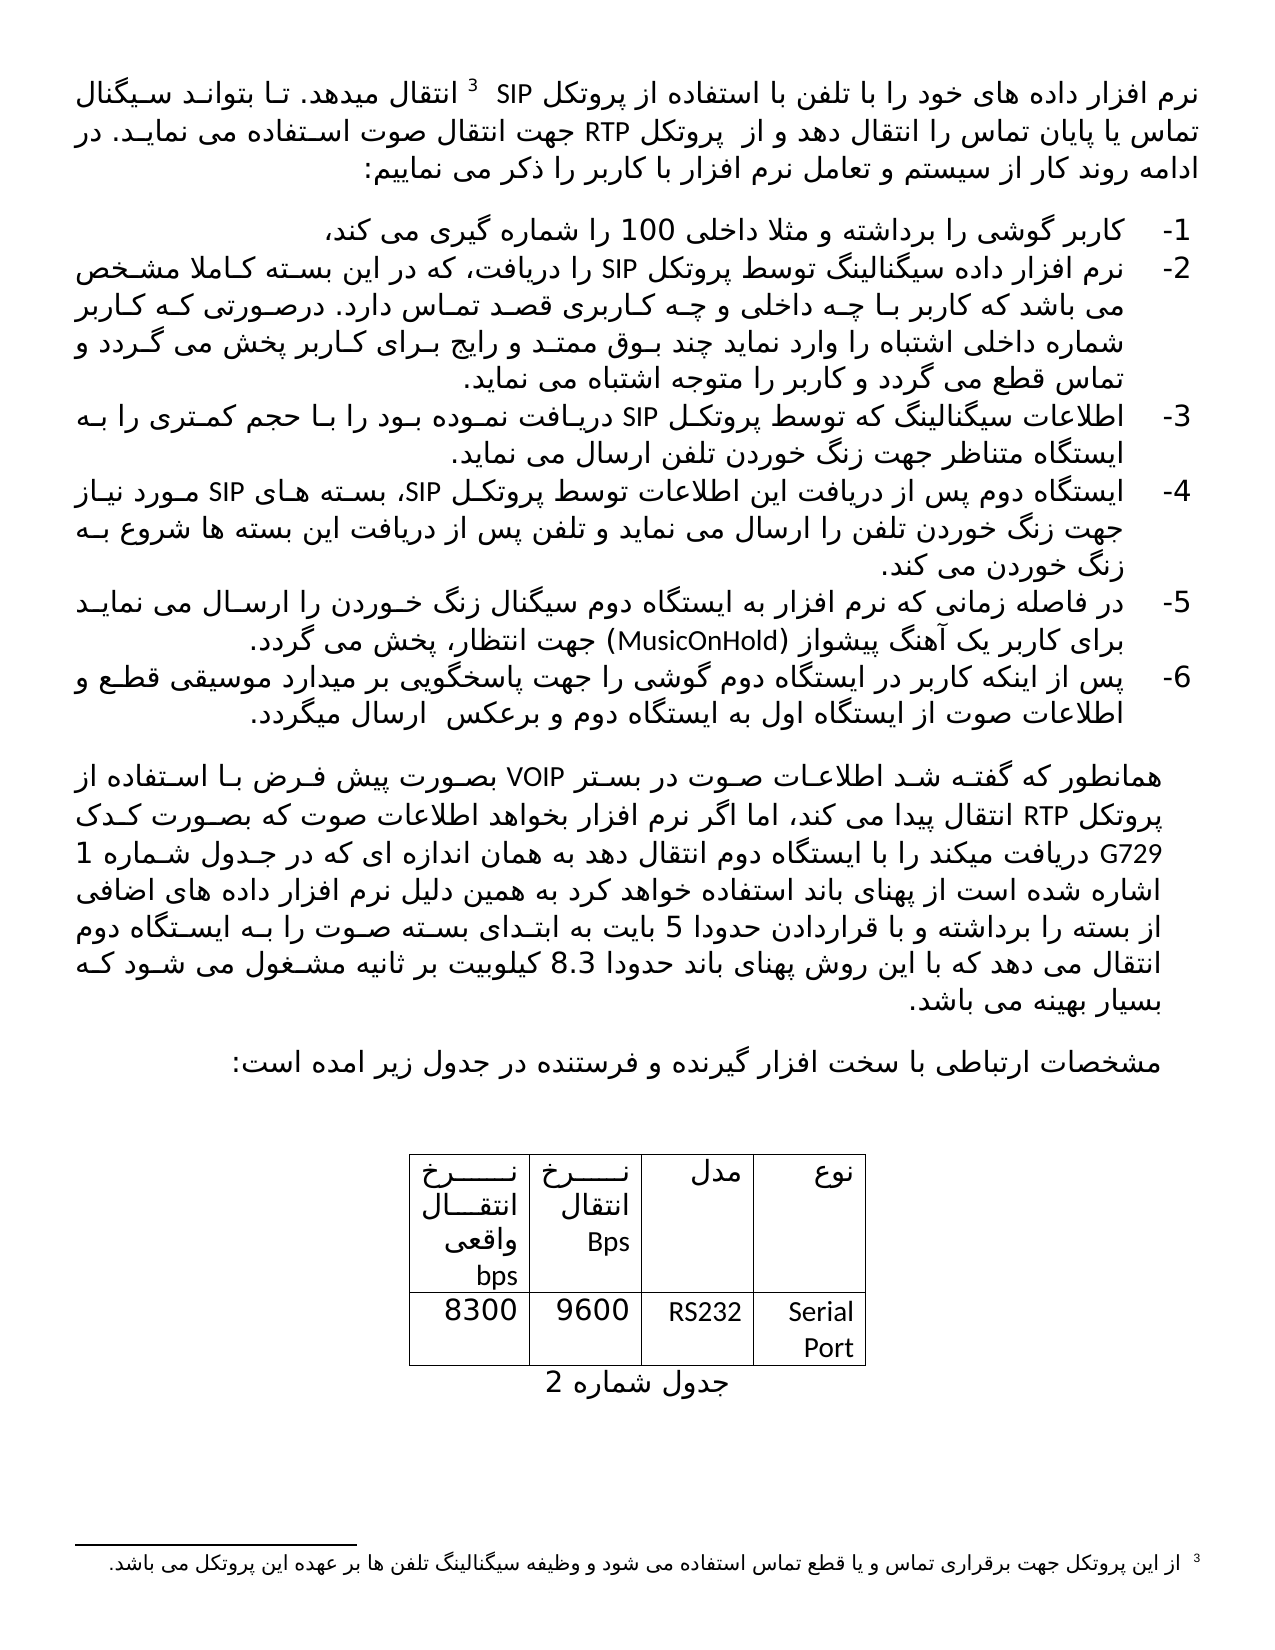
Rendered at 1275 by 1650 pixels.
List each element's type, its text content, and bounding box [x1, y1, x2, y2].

list اطلاعات سیگنالینگ که توسط پروتکل SIP دریافت نموده بود را با حجم کمتری را به ایستگاه متناظر جهت زنگ خوردن تلفن ارسال می نماید. [75, 398, 1162, 471]
list کاربر گوشی را برداشته و مثلا داخلی 100 را شماره گیری می کند، [75, 213, 1162, 247]
text جدول شماره 2 [75, 1366, 1200, 1399]
table_header نوع [754, 1155, 865, 1292]
table_header مدل [642, 1155, 753, 1292]
table_header نرخ انتقال واقعی bps [410, 1155, 529, 1292]
text نرم افزار داده های خود را با تلفن با استفاده از پروتکل SIP انتقال میدهد. تا بتواند سیگنال تماس یا پایان تماس را انتقال دهد و از پروتکل RTP جهت انتقال صوت استفاده می نماید. در ادامه روند کار از سیستم و تعامل نرم افزار با کاربر را ذکر می نماییم: [75, 75, 1200, 186]
table_cell Serial Port [754, 1293, 865, 1364]
table_cell 9600 [530, 1293, 641, 1364]
list پس از اینکه کاربر در ایستگاه دوم گوشی را جهت پاسخگویی بر میدارد موسیقی قطع و اطلاعات صوت از ایستگاه اول به ایستگاه دوم و برعکس ارسال میگردد. [75, 660, 1162, 731]
table_cell 8300 [410, 1293, 529, 1364]
list ایستگاه دوم پس از دریافت این اطلاعات توسط پروتکل SIP، بسته های SIP مورد نیاز جهت زنگ خوردن تلفن را ارسال می نماید و تلفن پس از دریافت این بسته ها شروع به زنگ خوردن می کند. [75, 473, 1162, 582]
list نرم افزار داده سیگنالینگ توسط پروتکل SIP را دریافت، که در این بسته کاملا مشخص می باشد که کاربر با چه داخلی و چه کاربری قصد تماس دارد. درصورتی که کاربر شماره داخلی اشتباه را وارد نماید چند بوق ممتد و رایج برای کاربر پخش می گردد و تماس قطع می گردد و کاربر را متوجه اشتباه می نماید. [75, 250, 1162, 396]
list در فاصله زمانی که نرم افزار به ایستگاه دوم سیگنال زنگ خوردن را ارسال می نماید برای کاربر یک آهنگ پیشواز (MusicOnHold) جهت انتظار، پخش می گردد. [75, 585, 1162, 657]
table_cell RS232 [642, 1293, 753, 1364]
text همانطور که گفته شد اطلاعات صوت در بستر VOIP بصورت پیش فرض با استفاده از پروتکل RTP انتقال پیدا می کند، اما اگر نرم افزار بخواهد اطلاعات صوت که بصورت کدک G729 دریافت میکند را با ایستگاه دوم انتقال دهد به همان اندازه ای که در جدول شماره 1 اشاره شده است از پهنای باند استفاده خواهد کرد به همین دلیل نرم افزار داده های اضافی از بسته را برداشته و با قراردادن حدودا 5 بایت به ابتدای بسته صوت را به ایستگاه دوم انتقال می دهد که با این روش پهنای باند حدودا 8.3 کیلوبیت بر ثانیه مشغول می شود که بسیار بهینه می باشد. [75, 758, 1162, 1017]
text مشخصات ارتباطی با سخت افزار گیرنده و فرستنده در جدول زیر امده است: [75, 1045, 1162, 1079]
table_header نرخ انتقال Bps [530, 1155, 641, 1292]
